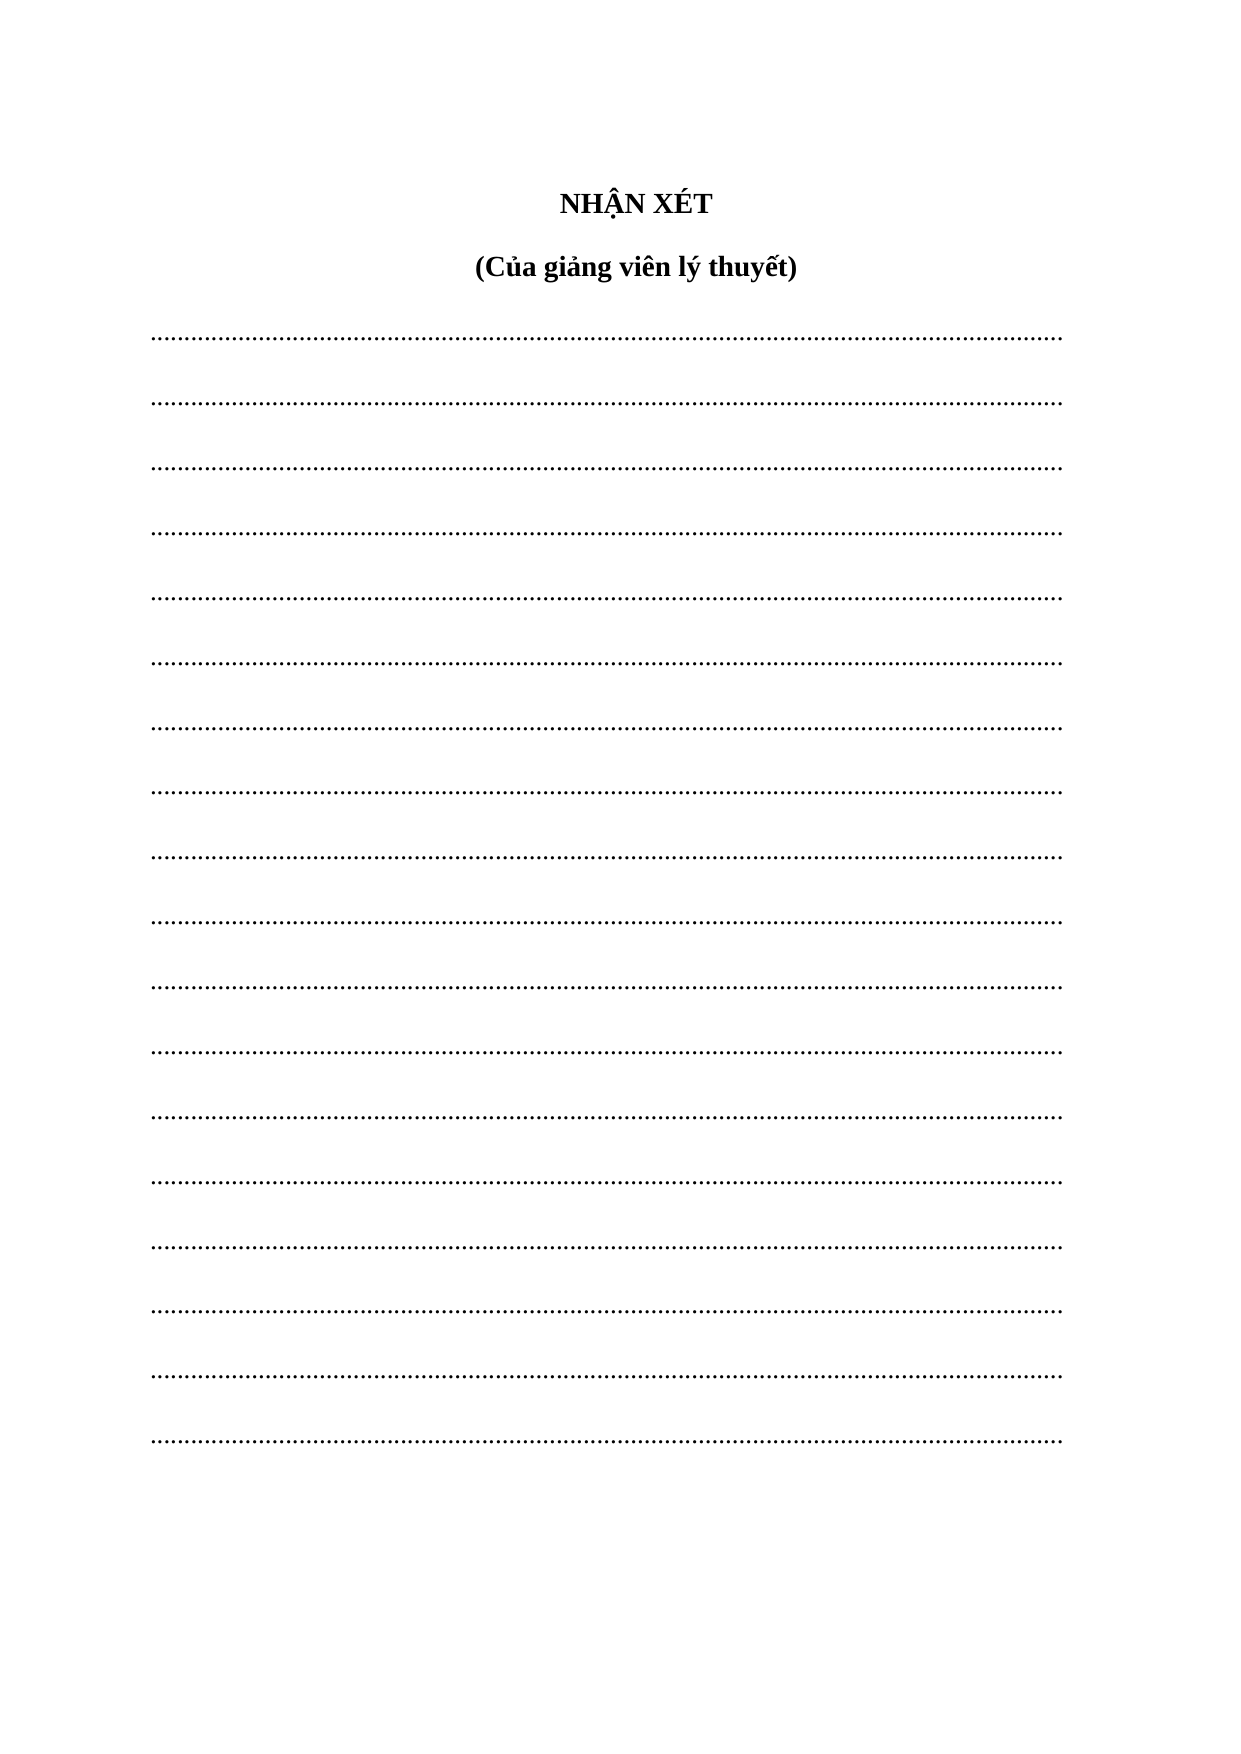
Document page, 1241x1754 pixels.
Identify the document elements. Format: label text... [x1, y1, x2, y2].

text (Của giảng viên lý thuyết) [150, 249, 1122, 282]
text NHẬN XÉT [150, 186, 1122, 219]
